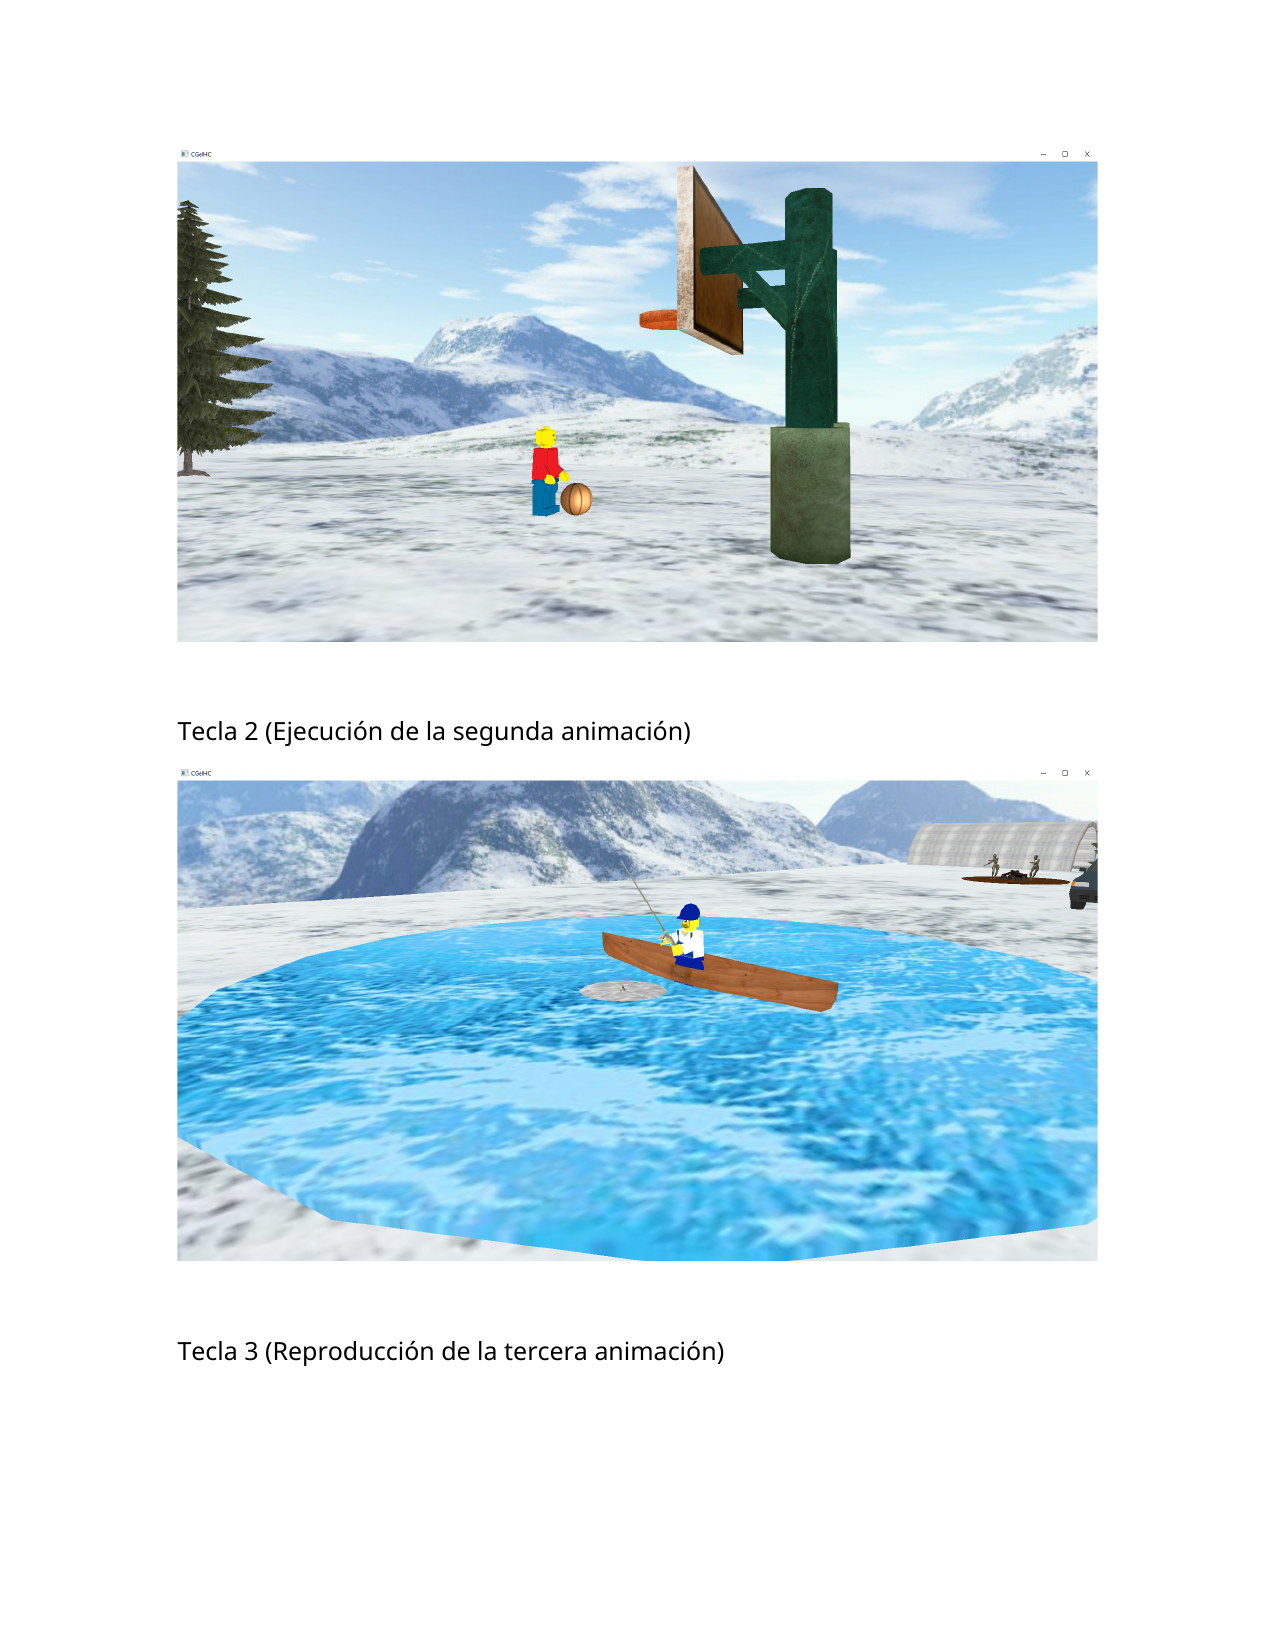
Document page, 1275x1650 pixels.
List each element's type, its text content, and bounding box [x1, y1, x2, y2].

picture [177, 147, 1098, 642]
picture [177, 767, 1098, 1261]
text Tecla 2 (Ejecución de la segunda animación) [177, 714, 1098, 748]
text Tecla 3 (Reproducción de la tercera animación) [177, 1333, 1098, 1367]
